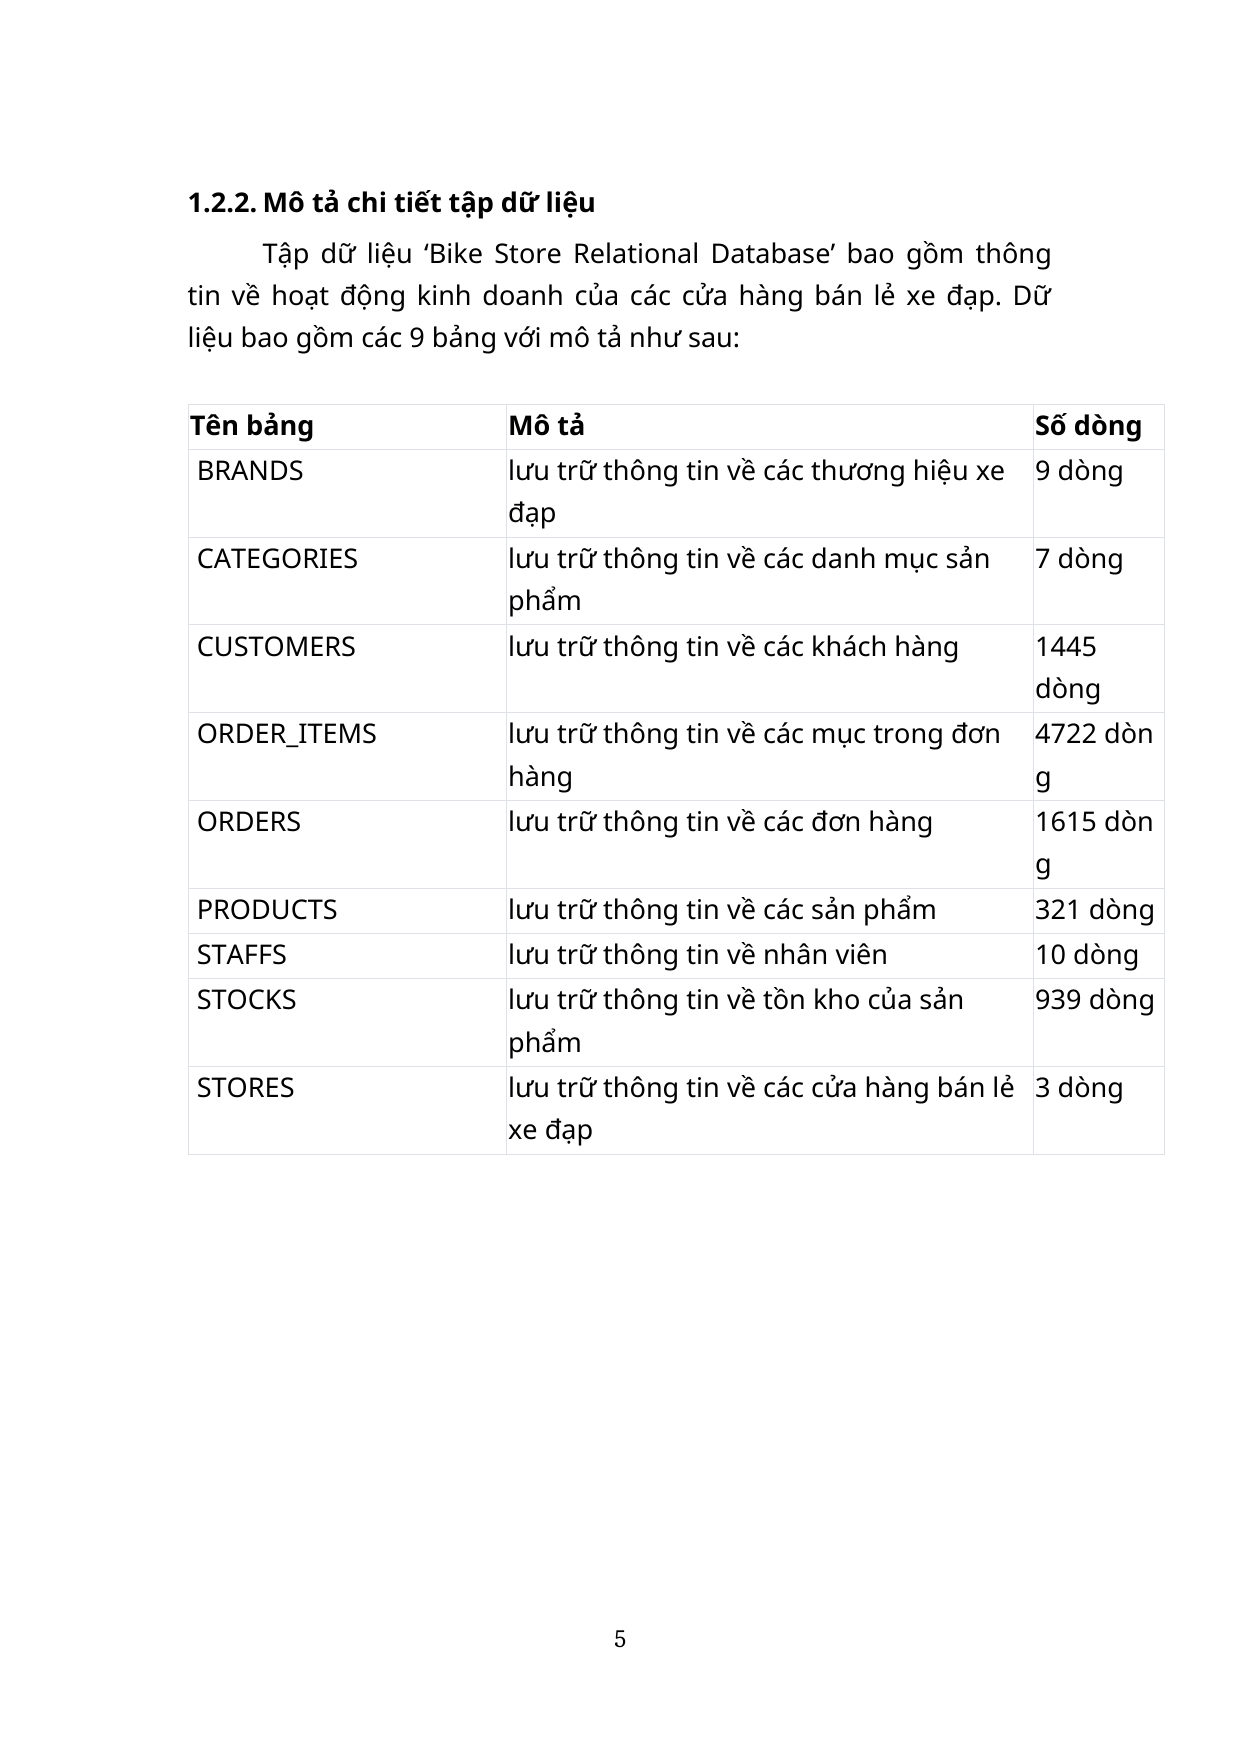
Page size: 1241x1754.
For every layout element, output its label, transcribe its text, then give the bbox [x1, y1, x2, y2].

subtitle Mô tả chi tiết tập dữ liệu [187, 183, 1053, 220]
table_cell lưu trữ thông tin về các đơn hàng [507, 801, 1033, 887]
table_cell PRODUCTS [189, 889, 506, 933]
table_cell CUSTOMERS [189, 625, 506, 712]
table_cell lưu trữ thông tin về các thương hiệu xe đạp [507, 450, 1033, 537]
table_cell 3 dòng [1034, 1067, 1164, 1153]
table_header Tên bảng [189, 405, 506, 449]
table_cell STORES [189, 1067, 506, 1153]
table_header Số dòng [1034, 405, 1164, 449]
table_cell lưu trữ thông tin về các danh mục sản phẩm [507, 538, 1033, 624]
table_cell 1615 dòng [1034, 801, 1164, 887]
table_cell 1445 dòng [1034, 625, 1164, 712]
table_cell lưu trữ thông tin về nhân viên [507, 934, 1033, 978]
table_cell lưu trữ thông tin về các cửa hàng bán lẻ xe đạp [507, 1067, 1033, 1153]
table_cell STOCKS [189, 979, 506, 1066]
table_cell STAFFS [189, 934, 506, 978]
table_cell lưu trữ thông tin về các khách hàng [507, 625, 1033, 712]
table_cell 7 dòng [1034, 538, 1164, 624]
table_cell 10 dòng [1034, 934, 1164, 978]
table_cell BRANDS [189, 450, 506, 537]
table_cell ORDER_ITEMS [189, 713, 506, 800]
table_cell 9 dòng [1034, 450, 1164, 537]
table_header Mô tả [507, 405, 1033, 449]
text Tập dữ liệu ‘Bike Store Relational Database’ bao gồm thông tin về hoạt động kinh doanh của các cửa hàng bán lẻ xe đạp. Dữ liệu bao gồm các 9 bảng với mô tả như sau: [187, 234, 1053, 356]
table_cell 4722 dòng [1034, 713, 1164, 800]
table_cell 939 dòng [1034, 979, 1164, 1066]
table_cell lưu trữ thông tin về các sản phẩm [507, 889, 1033, 933]
table_cell lưu trữ thông tin về tồn kho của sản phẩm [507, 979, 1033, 1066]
table_cell lưu trữ thông tin về các mục trong đơn hàng [507, 713, 1033, 800]
table_cell ORDERS [189, 801, 506, 887]
table_cell 321 dòng [1034, 889, 1164, 933]
table_cell CATEGORIES [189, 538, 506, 624]
